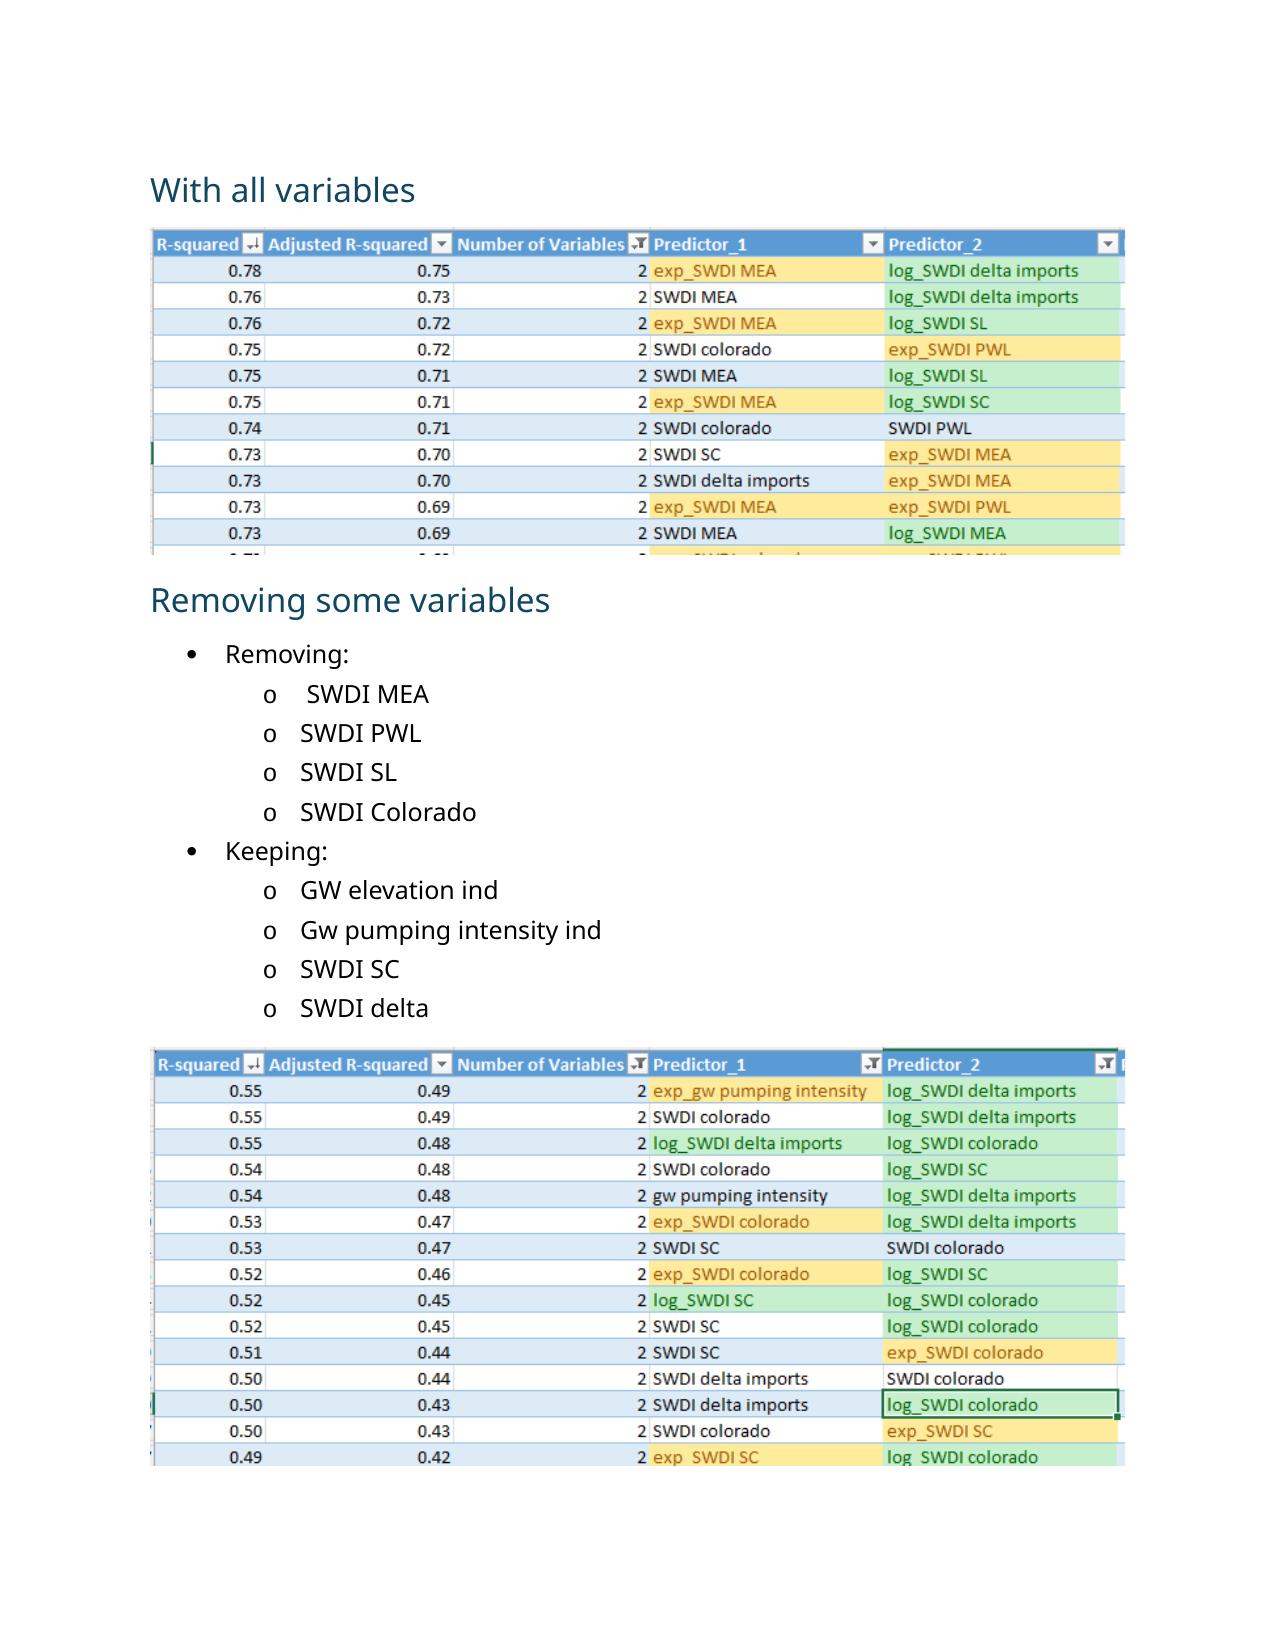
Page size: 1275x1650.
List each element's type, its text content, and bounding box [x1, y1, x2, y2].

subtitle Removing some variables [150, 577, 1125, 622]
picture [150, 1047, 1125, 1466]
list SWDI SL [262, 755, 1125, 789]
list SWDI MEA [262, 676, 1125, 711]
list GW elevation ind [262, 873, 1125, 907]
list Keeping: [187, 834, 1125, 868]
list SWDI Colorado [262, 794, 1125, 829]
picture [150, 227, 1125, 555]
list SWDI delta [262, 991, 1125, 1025]
list SWDI PWL [262, 716, 1125, 750]
list SWDI SC [262, 952, 1125, 986]
list Gw pumping intensity ind [262, 912, 1125, 947]
list Removing: [187, 637, 1125, 671]
subtitle With all variables [150, 167, 1125, 212]
